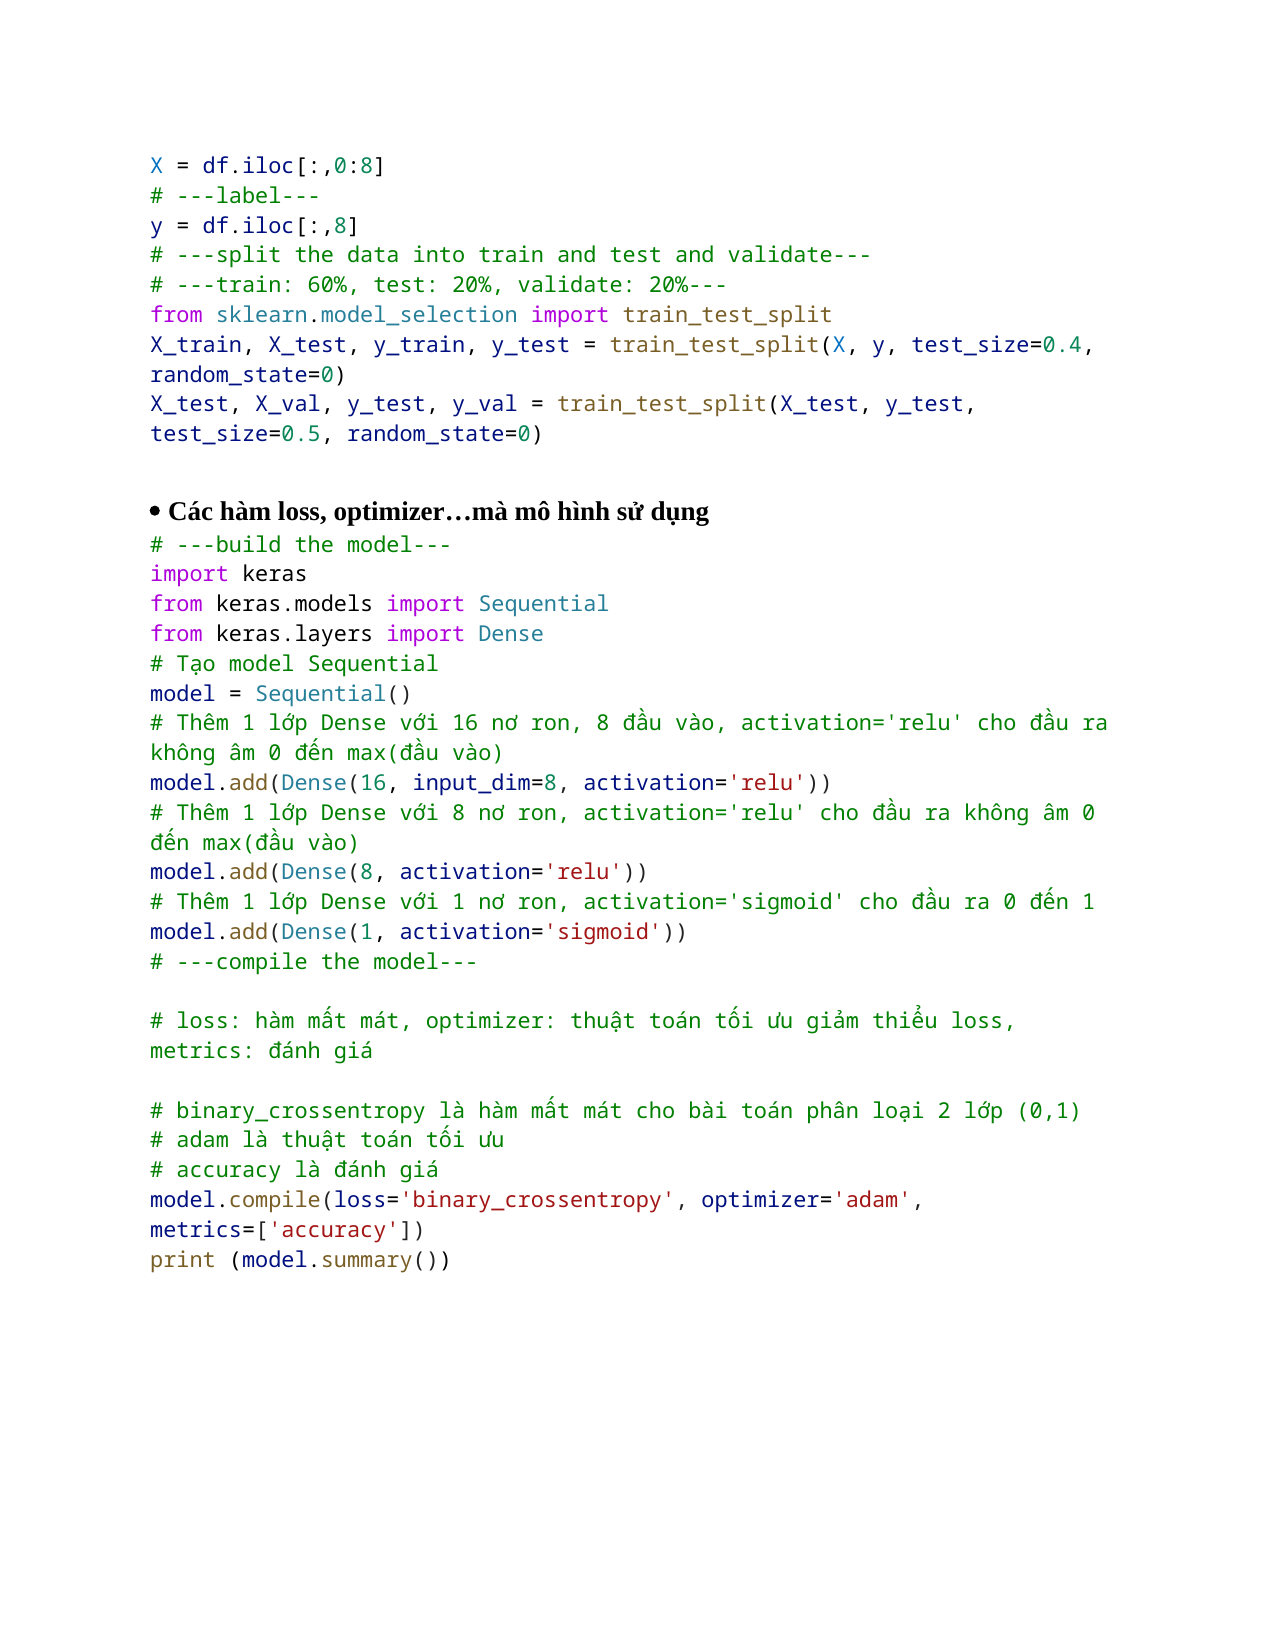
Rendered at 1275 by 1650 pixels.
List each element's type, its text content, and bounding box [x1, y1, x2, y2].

text # ---train: 60%, test: 20%, validate: 20%--- [150, 269, 1125, 299]
text # Tạo model Sequential [150, 648, 1125, 677]
text model.compile(loss='binary_crossentropy', optimizer='adam', metrics=['accuracy']) [150, 1184, 1125, 1243]
text X = df.iloc[:,0:8] [150, 150, 1125, 180]
text from keras.layers import Dense [150, 618, 1125, 648]
text # Thêm 1 lớp Dense với 16 nơ ron, 8 đầu vào, activation='relu' cho đầu ra không âm 0 đến max(đầu vào) [150, 707, 1125, 767]
text # Thêm 1 lớp Dense với 1 nơ ron, activation='sigmoid' cho đầu ra 0 đến 1 [150, 886, 1125, 916]
text print (model.summary()) [150, 1243, 1125, 1273]
text # ---compile the model--- [150, 946, 1125, 975]
text model.add(Dense(1, activation='sigmoid')) [150, 916, 1125, 946]
subtitle Các hàm loss, optimizer…mà mô hình sử dụng [150, 495, 1125, 526]
text import keras [150, 558, 1125, 588]
text # Thêm 1 lớp Dense với 8 nơ ron, activation='relu' cho đầu ra không âm 0 đến max(đầu vào) [150, 797, 1125, 856]
text # ---build the model--- [150, 528, 1125, 558]
text model.add(Dense(16, input_dim=8, activation='relu')) [150, 767, 1125, 797]
text model = Sequential() [150, 677, 1125, 707]
text # ---label--- [150, 180, 1125, 209]
text X_test, X_val, y_test, y_val = train_test_split(X_test, y_test, test_size=0.5, random_state=0) [150, 388, 1125, 448]
text # adam là thuật toán tối ưu [150, 1124, 1125, 1154]
text # accuracy là đánh giá [150, 1154, 1125, 1184]
text from keras.models import Sequential [150, 588, 1125, 618]
text from sklearn.model_selection import train_test_split [150, 299, 1125, 329]
text # ---split the data into train and test and validate--- [150, 239, 1125, 269]
text y = df.iloc[:,8] [150, 209, 1125, 239]
text X_train, X_test, y_train, y_test = train_test_split(X, y, test_size=0.4, random_state=0) [150, 329, 1125, 388]
text # loss: hàm mất mát, optimizer: thuật toán tối ưu giảm thiểu loss, metrics: đánh giá [150, 1005, 1125, 1065]
text model.add(Dense(8, activation='relu')) [150, 856, 1125, 886]
text # binary_crossentropy là hàm mất mát cho bài toán phân loại 2 lớp (0,1) [150, 1094, 1125, 1124]
